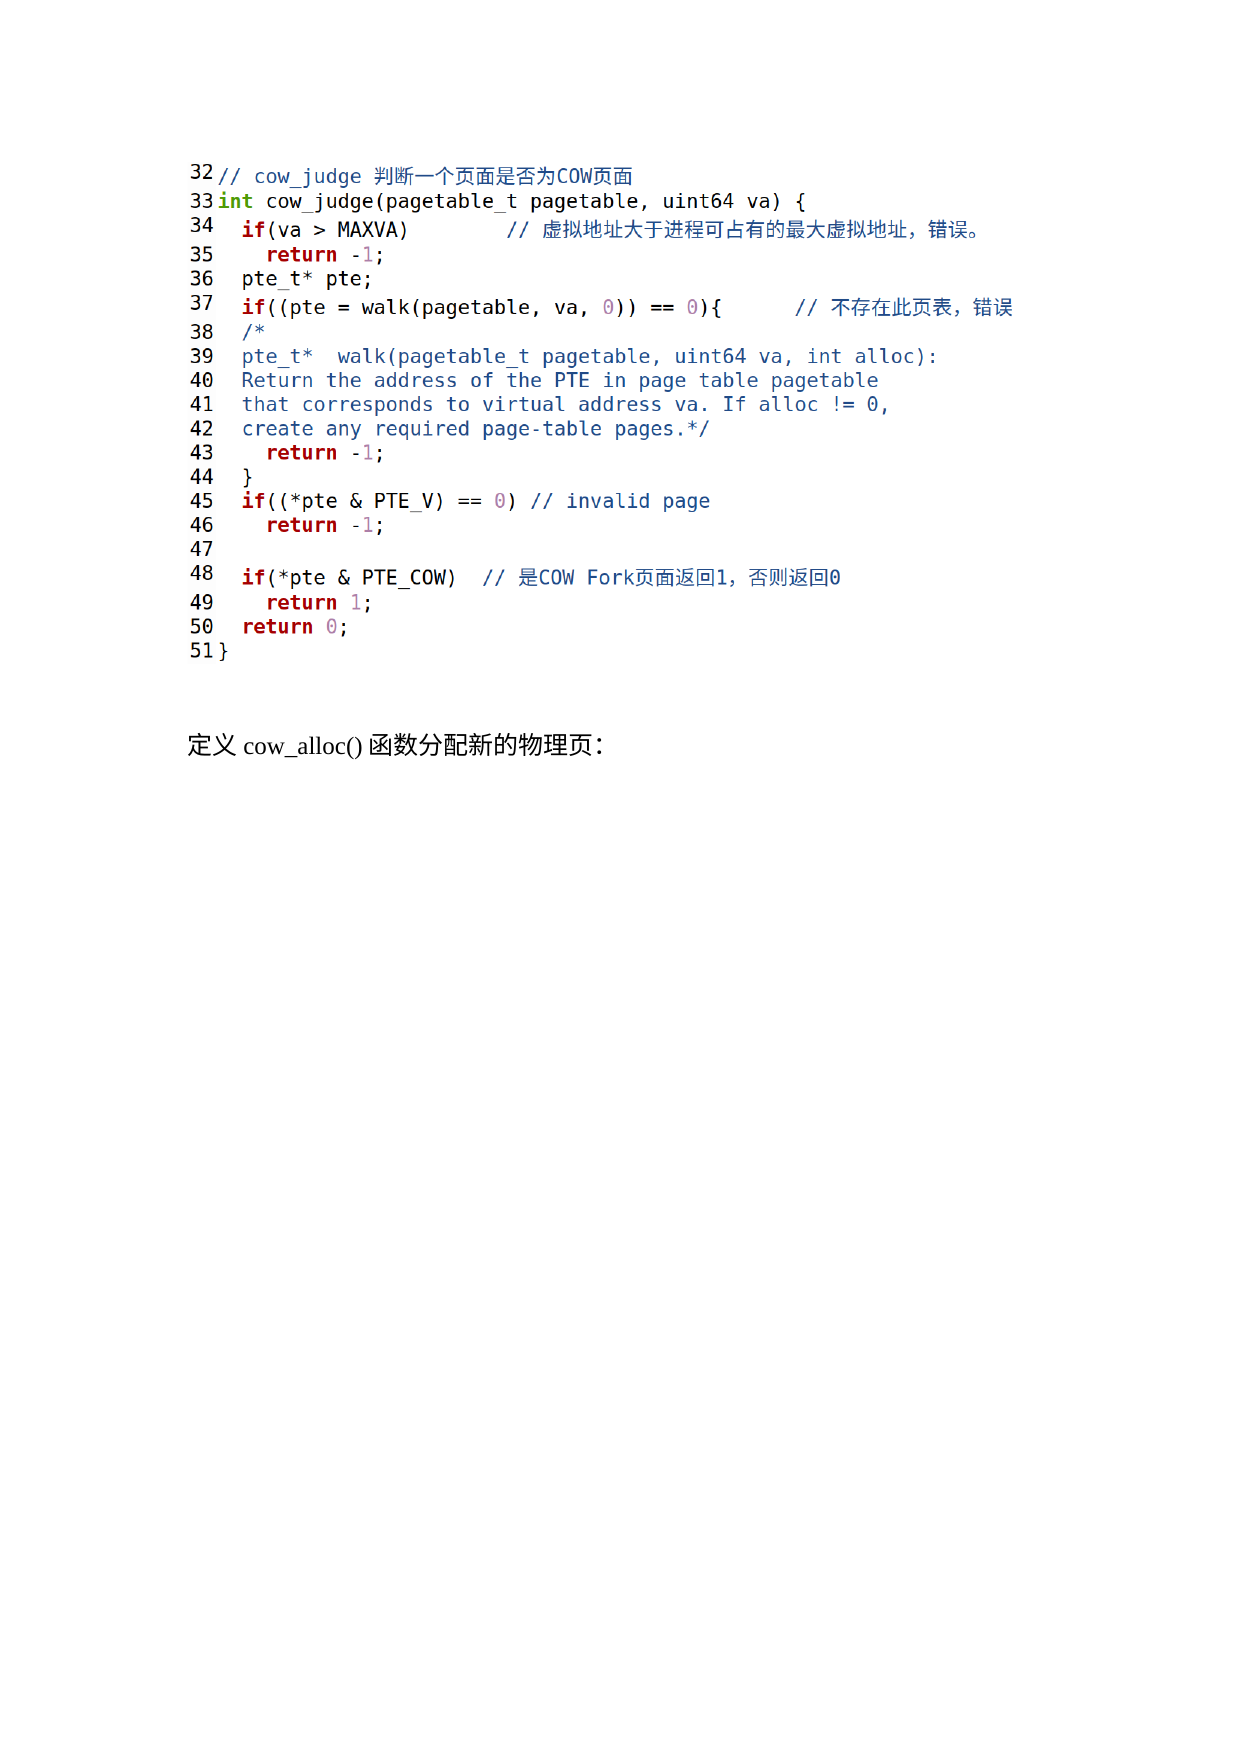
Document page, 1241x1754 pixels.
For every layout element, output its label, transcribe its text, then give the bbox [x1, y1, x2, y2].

picture [187, 162, 1015, 664]
text 定义 cow_alloc() 函数分配新的物理页： [187, 711, 1053, 776]
